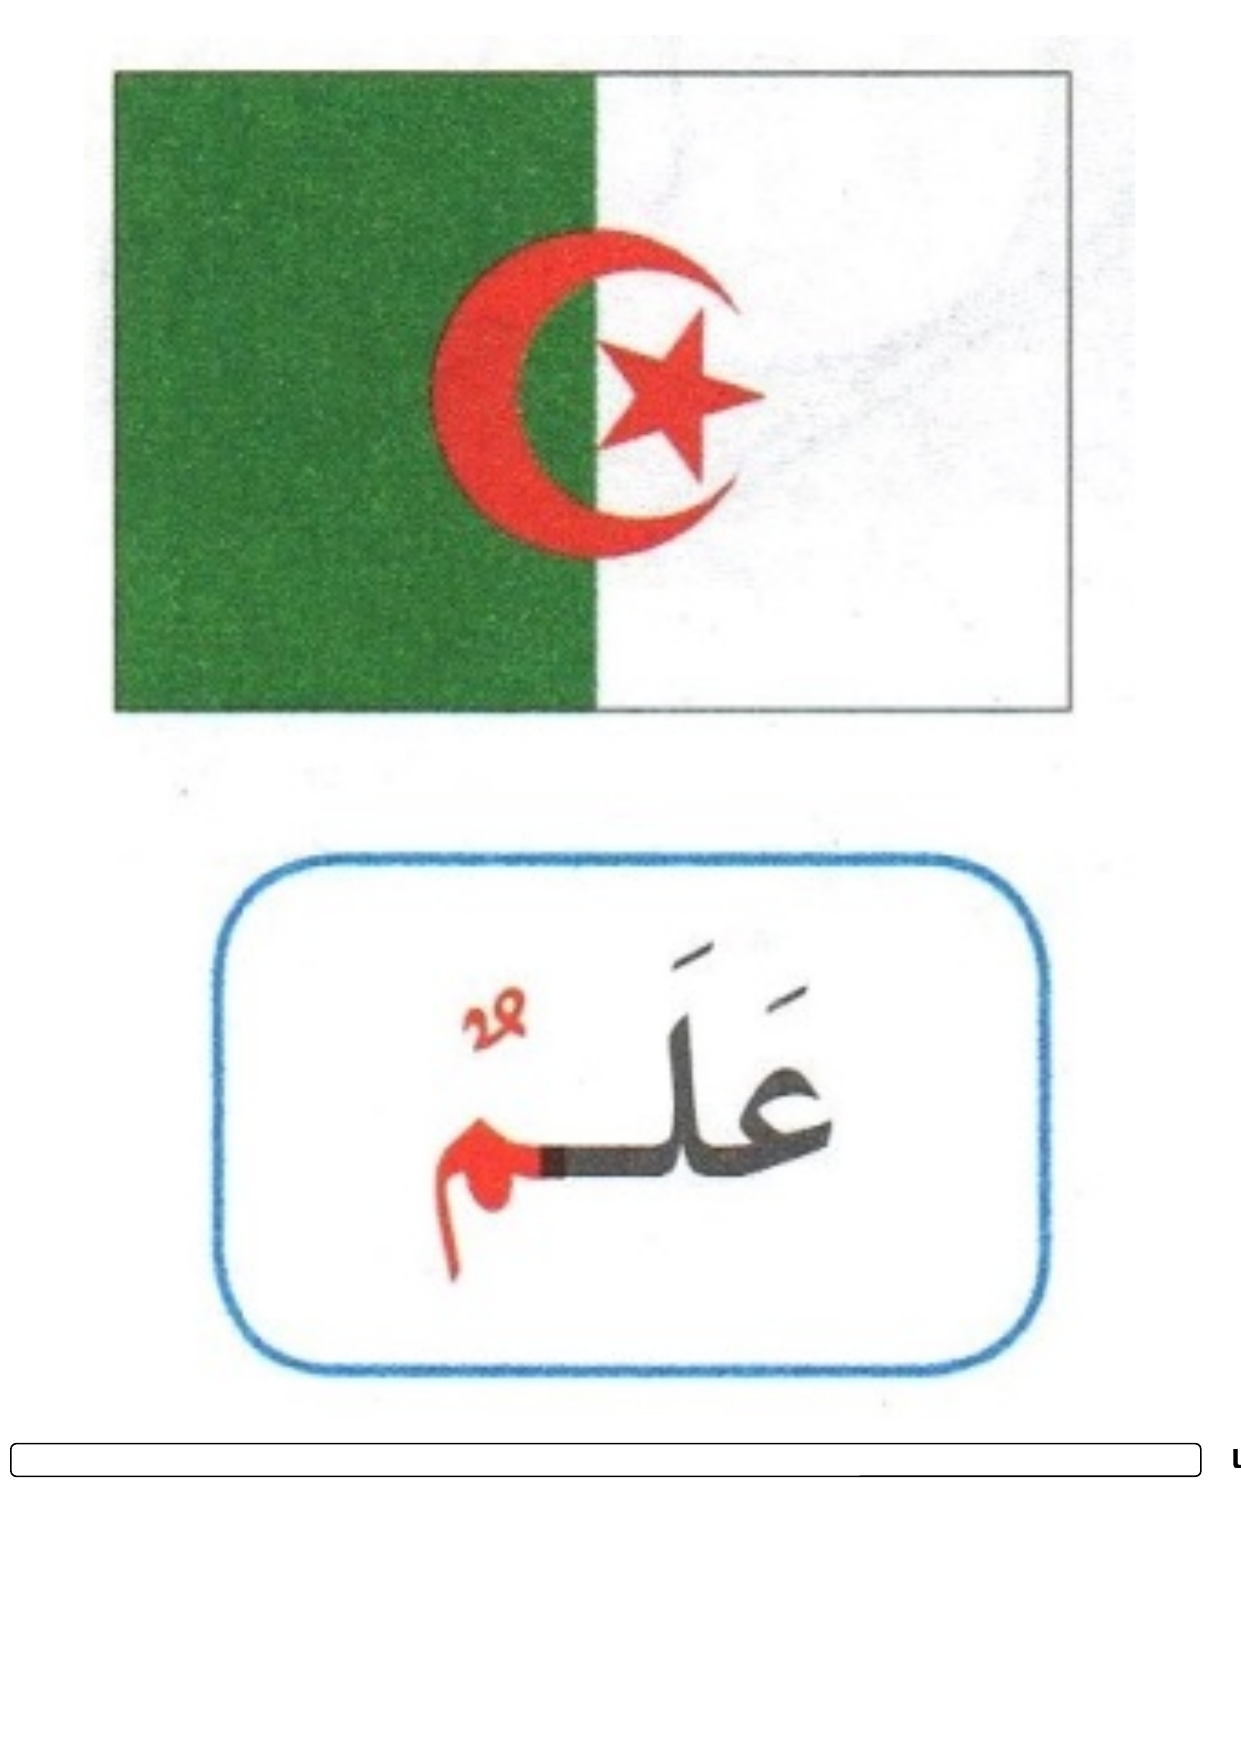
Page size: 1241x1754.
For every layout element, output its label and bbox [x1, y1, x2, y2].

picture [83, 35, 1136, 1419]
